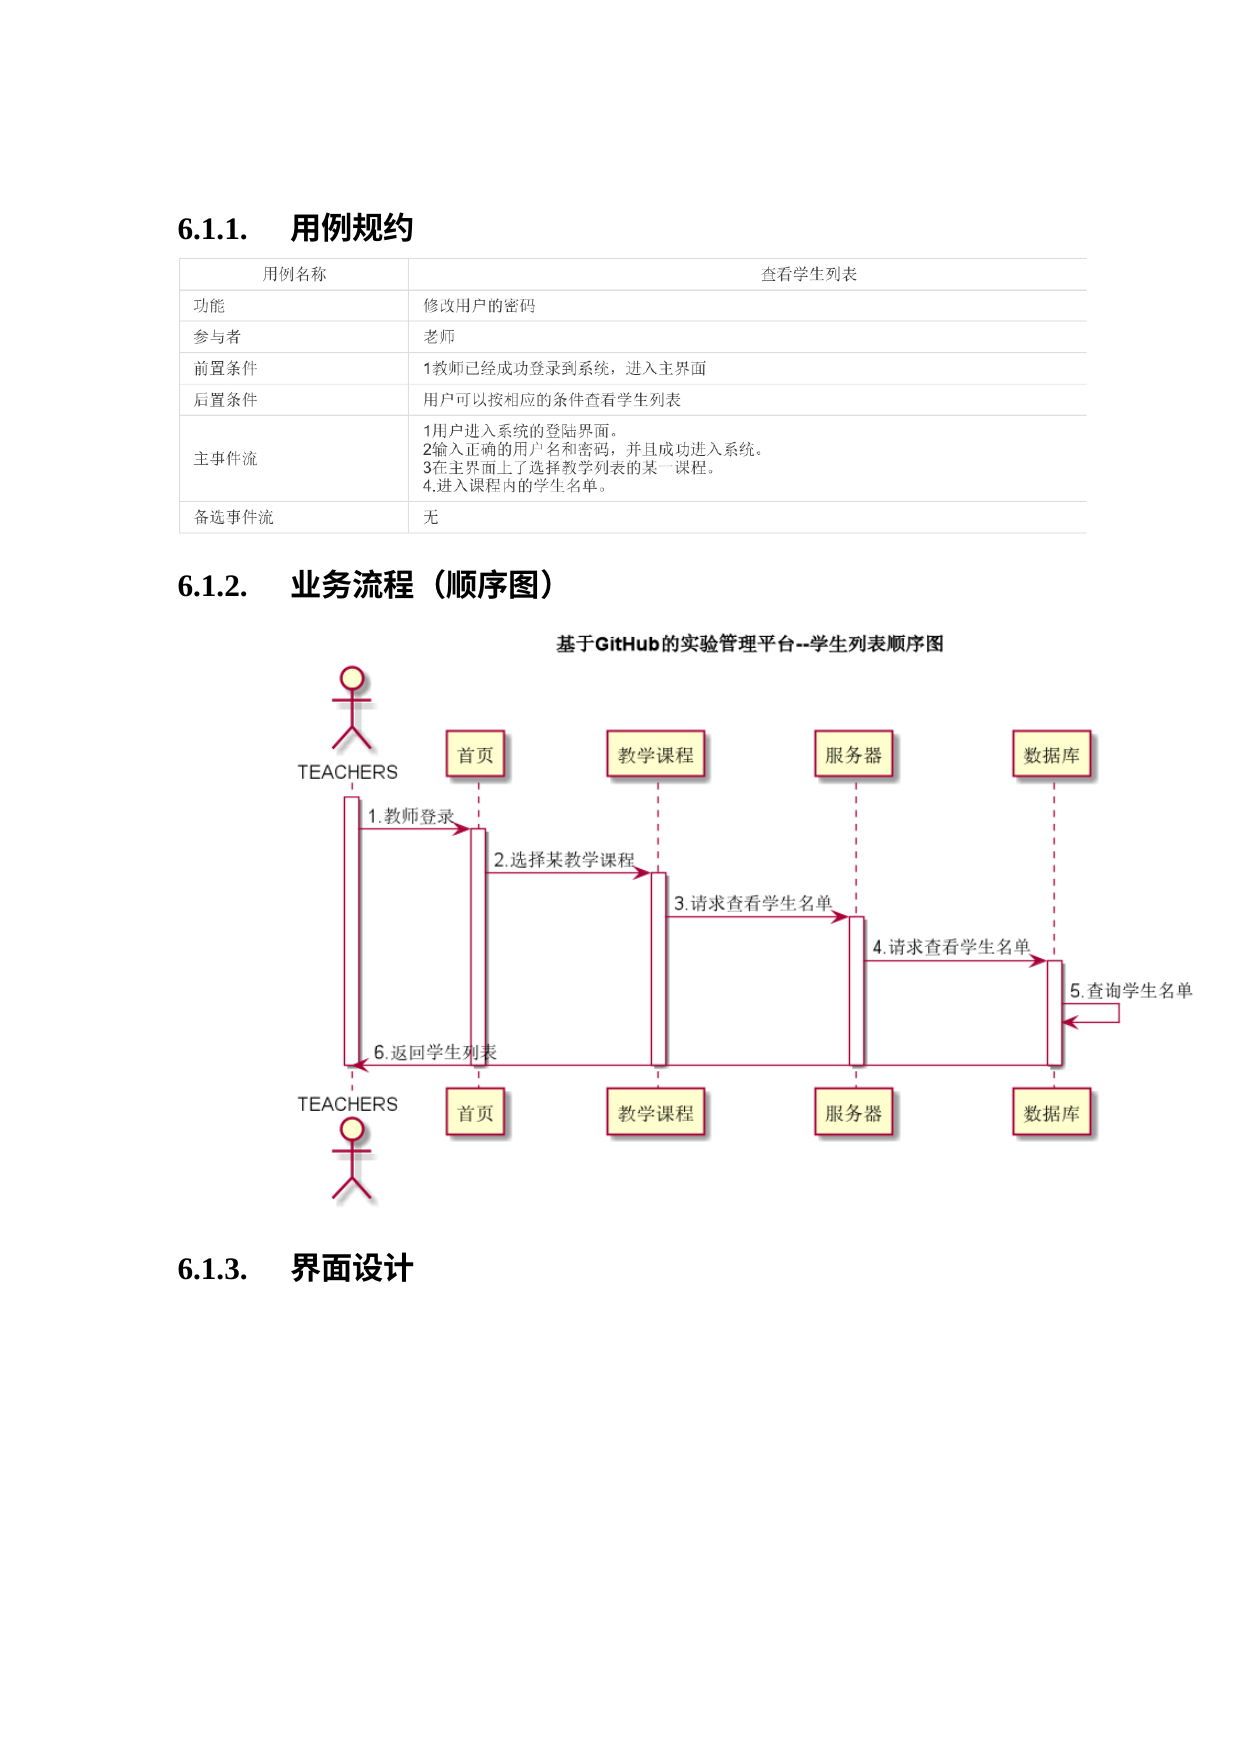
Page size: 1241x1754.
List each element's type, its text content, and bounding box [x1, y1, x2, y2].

list 业务流程（顺序图） [177, 550, 1087, 615]
list 用例规约 [177, 193, 1087, 257]
picture [177, 257, 1087, 534]
picture [289, 615, 1200, 1211]
list 界面设计 [177, 1233, 1087, 1298]
